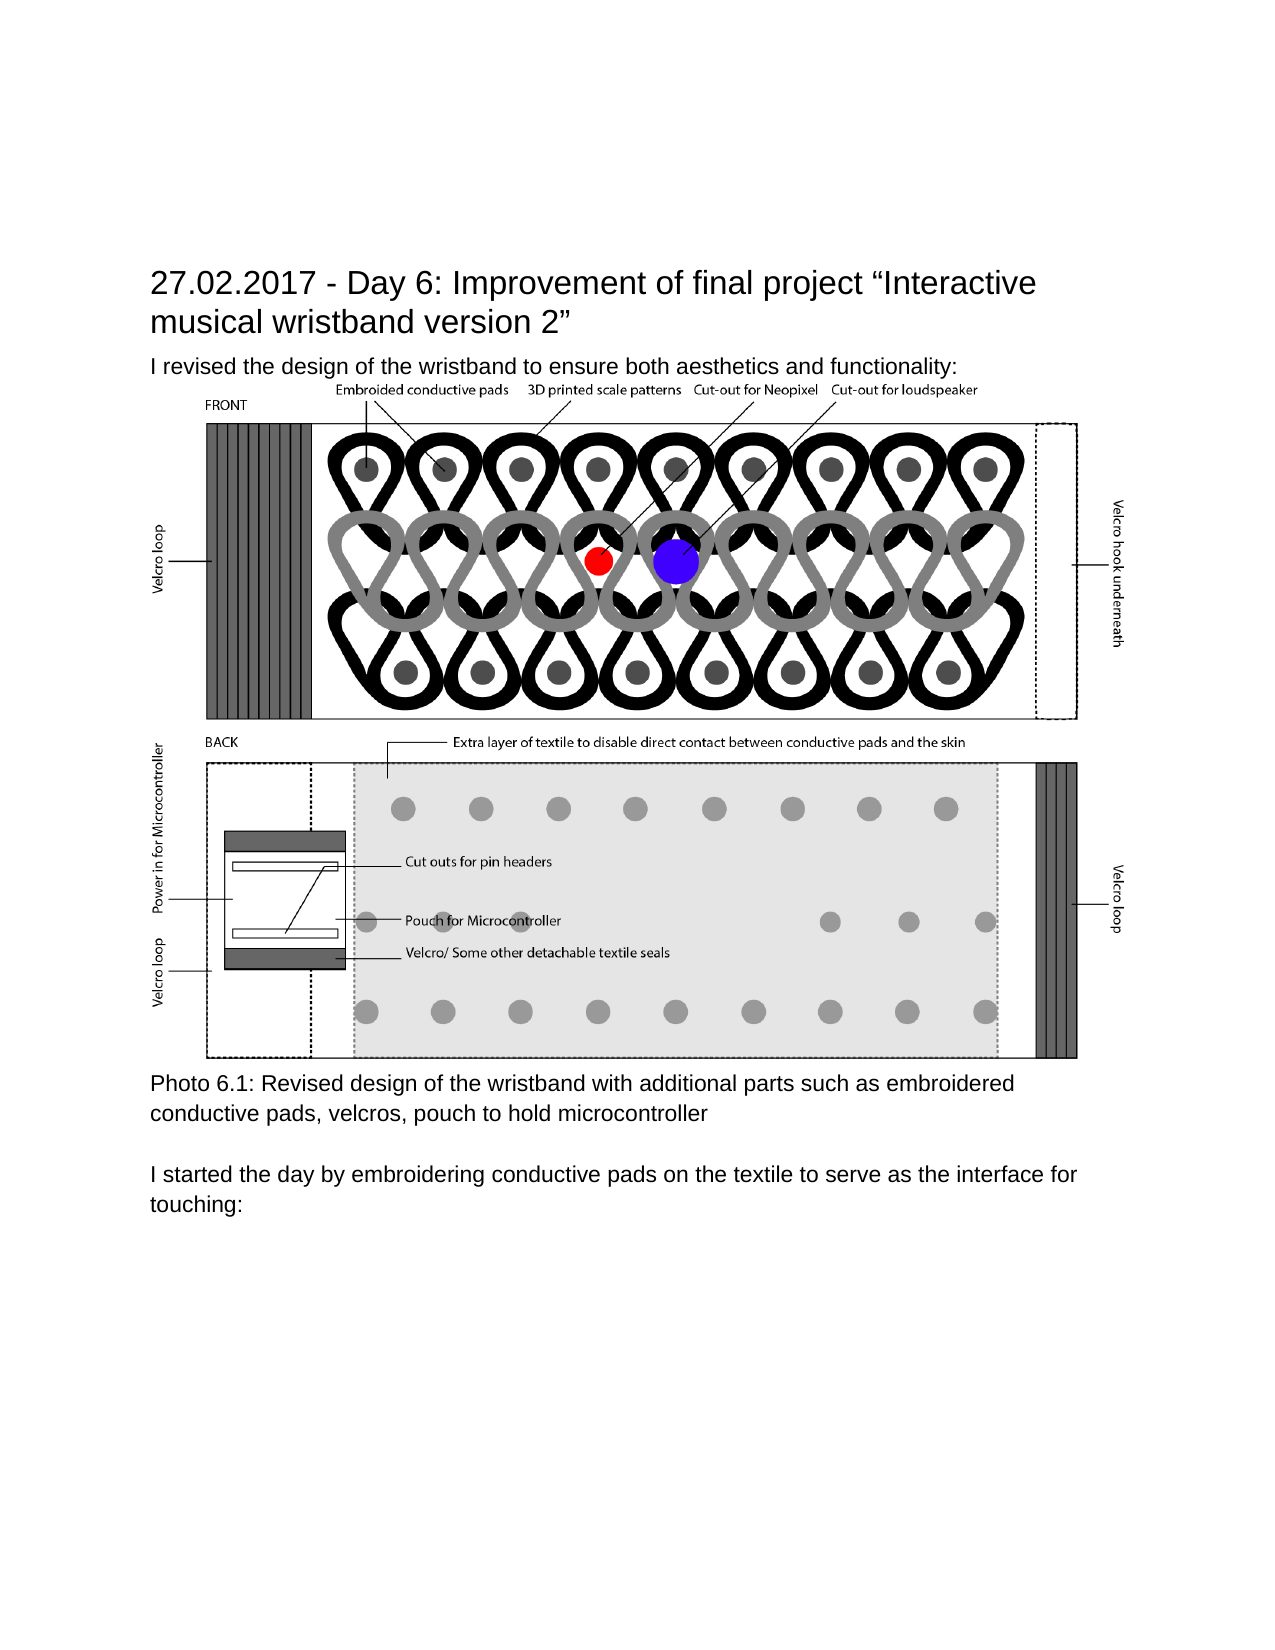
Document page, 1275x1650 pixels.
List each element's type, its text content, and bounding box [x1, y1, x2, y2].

subtitle 27.02.2017 - Day 6: Improvement of final project “Interactive musical wristband version 2” [150, 263, 1125, 340]
text Photo 6.1: Revised design of the wristband with additional parts such as embroidered conductive pads, velcros, pouch to hold microcontroller [150, 1070, 1125, 1127]
picture [150, 383, 1125, 1067]
text I revised the design of the wristband to ensure both aesthetics and functionality: [150, 353, 1125, 379]
text I started the day by embroidering conductive pads on the textile to serve as the interface for touching: [150, 1161, 1125, 1217]
